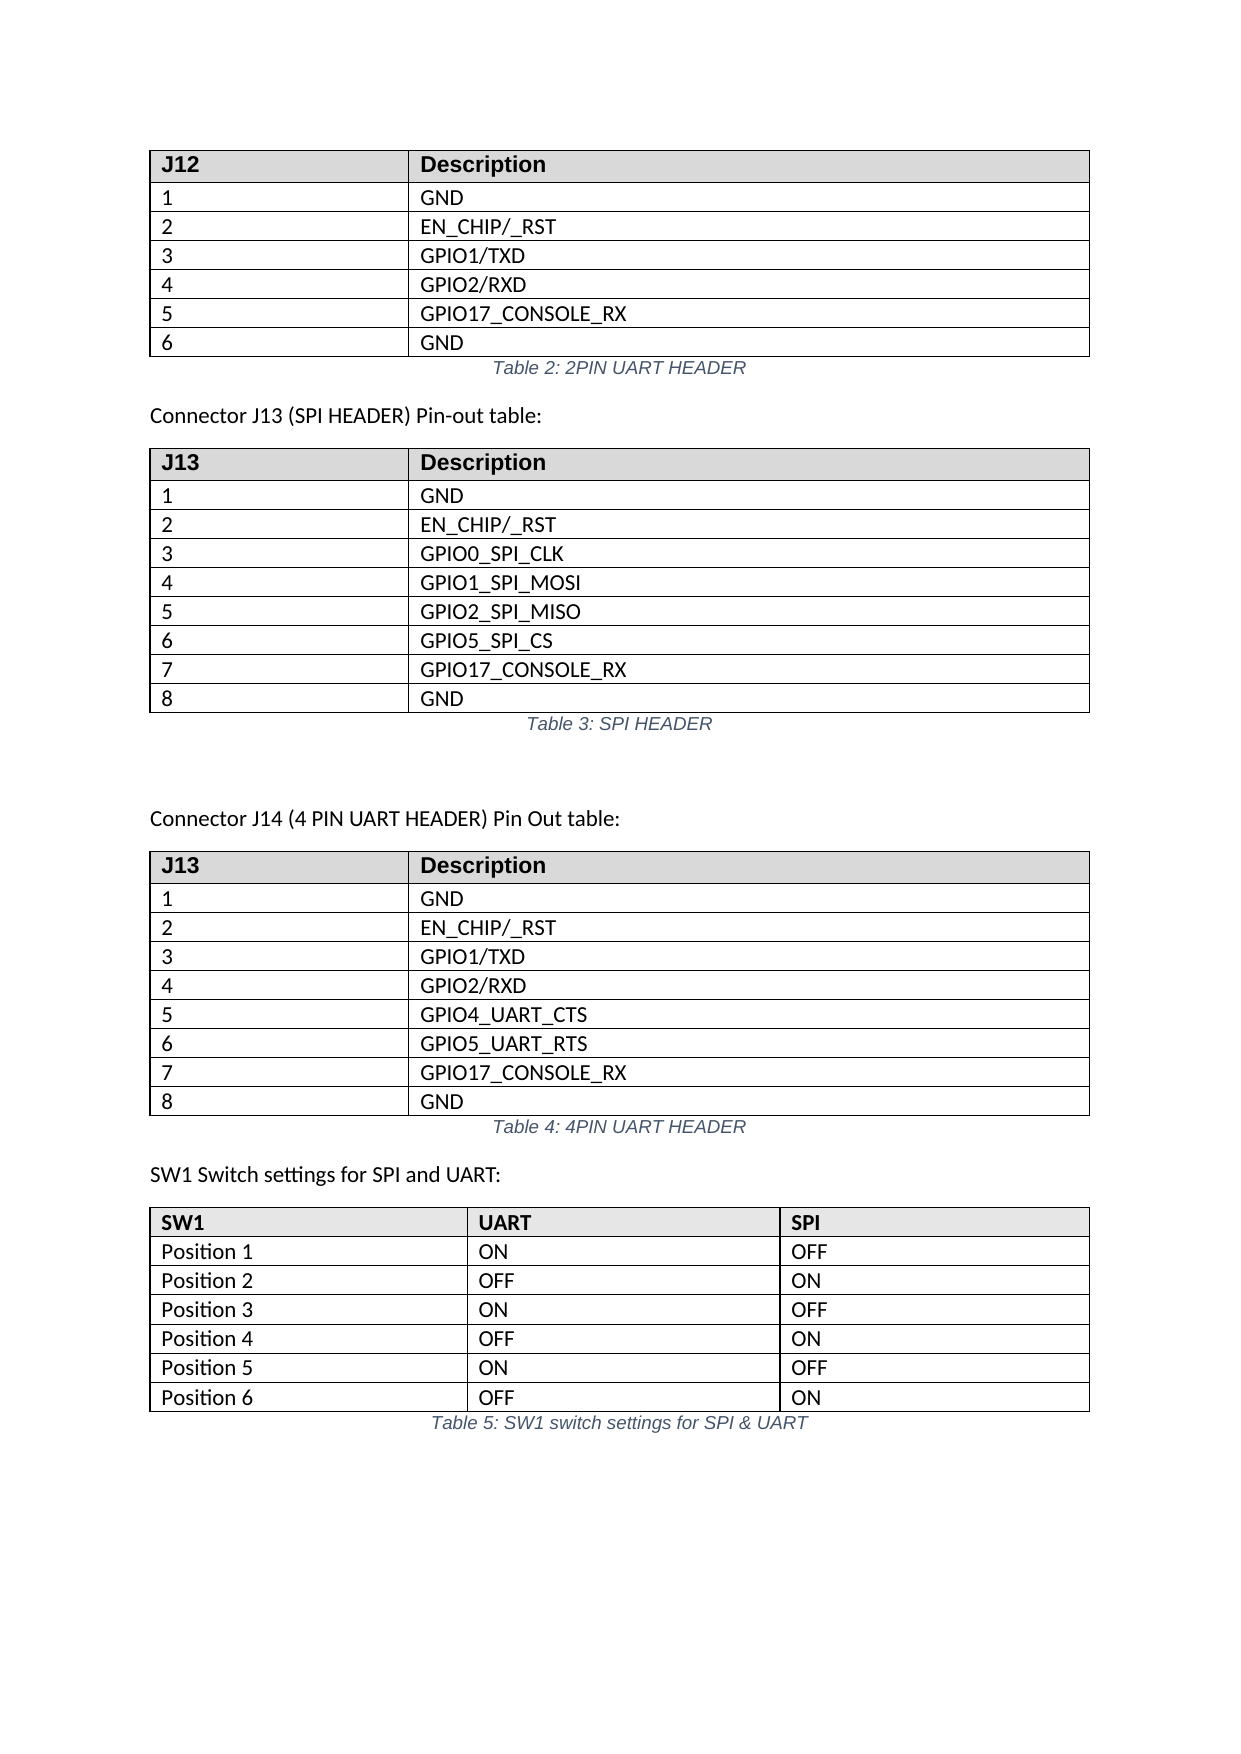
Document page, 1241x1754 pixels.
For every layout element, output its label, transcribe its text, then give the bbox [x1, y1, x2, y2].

table_cell OFF [468, 1383, 779, 1411]
table_cell GND [409, 183, 1089, 211]
table_cell 8 [151, 684, 408, 712]
table_cell GPIO0_SPI_CLK [409, 539, 1089, 567]
table_header J13 [151, 852, 408, 883]
table_header J12 [151, 151, 408, 182]
table_cell ON [781, 1325, 1089, 1352]
table_cell 6 [151, 1029, 408, 1057]
table_cell GND [409, 684, 1089, 712]
table_cell EN_CHIP/_RST [409, 212, 1089, 240]
table_cell 3 [151, 241, 408, 269]
table_cell 6 [151, 626, 408, 654]
table_cell 3 [151, 942, 408, 970]
table_cell ON [468, 1237, 779, 1265]
table_cell 2 [151, 510, 408, 538]
table_cell GPIO1/TXD [409, 241, 1089, 269]
table_cell 7 [151, 655, 408, 683]
table_cell GND [409, 1087, 1089, 1115]
table_cell Position 1 [151, 1237, 467, 1265]
table_header J13 [151, 449, 408, 480]
table_cell 8 [151, 1087, 408, 1115]
table_cell Position 5 [151, 1354, 467, 1382]
table_cell GND [409, 328, 1089, 356]
table_cell 4 [151, 270, 408, 298]
table_cell 2 [151, 913, 408, 941]
table_cell 3 [151, 539, 408, 567]
table_cell GND [409, 481, 1089, 509]
table_cell 1 [151, 183, 408, 211]
text Connector J14 (4 PIN UART HEADER) Pin Out table: [150, 804, 1090, 832]
table_cell 5 [151, 1000, 408, 1028]
table_header UART [468, 1208, 779, 1236]
table_cell EN_CHIP/_RST [409, 510, 1089, 538]
table_cell 2 [151, 212, 408, 240]
table_header SPI [781, 1208, 1089, 1236]
table_cell GPIO2/RXD [409, 971, 1089, 999]
table_cell 5 [151, 299, 408, 327]
table_cell OFF [781, 1354, 1089, 1382]
table_cell 1 [151, 481, 408, 509]
table_header Description [409, 852, 1089, 883]
table_cell ON [781, 1266, 1089, 1294]
table_cell 6 [151, 328, 408, 356]
table_cell GPIO5_UART_RTS [409, 1029, 1089, 1057]
table_cell GPIO17_CONSOLE_RX [409, 655, 1089, 683]
table_cell Position 3 [151, 1295, 467, 1323]
table_cell 7 [151, 1058, 408, 1086]
table_cell OFF [468, 1266, 779, 1294]
table_header Description [409, 449, 1089, 480]
table_cell GPIO17_CONSOLE_RX [409, 299, 1089, 327]
table_cell Position 6 [151, 1383, 467, 1411]
table_cell OFF [781, 1295, 1089, 1323]
table_cell OFF [781, 1237, 1089, 1265]
table_cell 4 [151, 568, 408, 596]
table_cell GPIO5_SPI_CS [409, 626, 1089, 654]
table_cell GPIO1_SPI_MOSI [409, 568, 1089, 596]
table_cell 5 [151, 597, 408, 625]
table_cell ON [468, 1354, 779, 1382]
table_cell OFF [468, 1325, 779, 1352]
table_cell EN_CHIP/_RST [409, 913, 1089, 941]
text SW1 Switch settings for SPI and UART: [150, 1160, 1090, 1188]
table_cell ON [781, 1383, 1089, 1411]
table_cell GPIO17_CONSOLE_RX [409, 1058, 1089, 1086]
table_cell GPIO4_UART_CTS [409, 1000, 1089, 1028]
table_cell Position 4 [151, 1325, 467, 1352]
table_cell ON [468, 1295, 779, 1323]
table_cell GND [409, 884, 1089, 912]
table_header Description [409, 151, 1089, 182]
table_cell 1 [151, 884, 408, 912]
table_cell 4 [151, 971, 408, 999]
table_cell GPIO1/TXD [409, 942, 1089, 970]
text Connector J13 (SPI HEADER) Pin-out table: [150, 401, 1090, 429]
table_cell GPIO2_SPI_MISO [409, 597, 1089, 625]
table_cell Position 2 [151, 1266, 467, 1294]
table_cell GPIO2/RXD [409, 270, 1089, 298]
table_header SW1 [151, 1208, 467, 1236]
